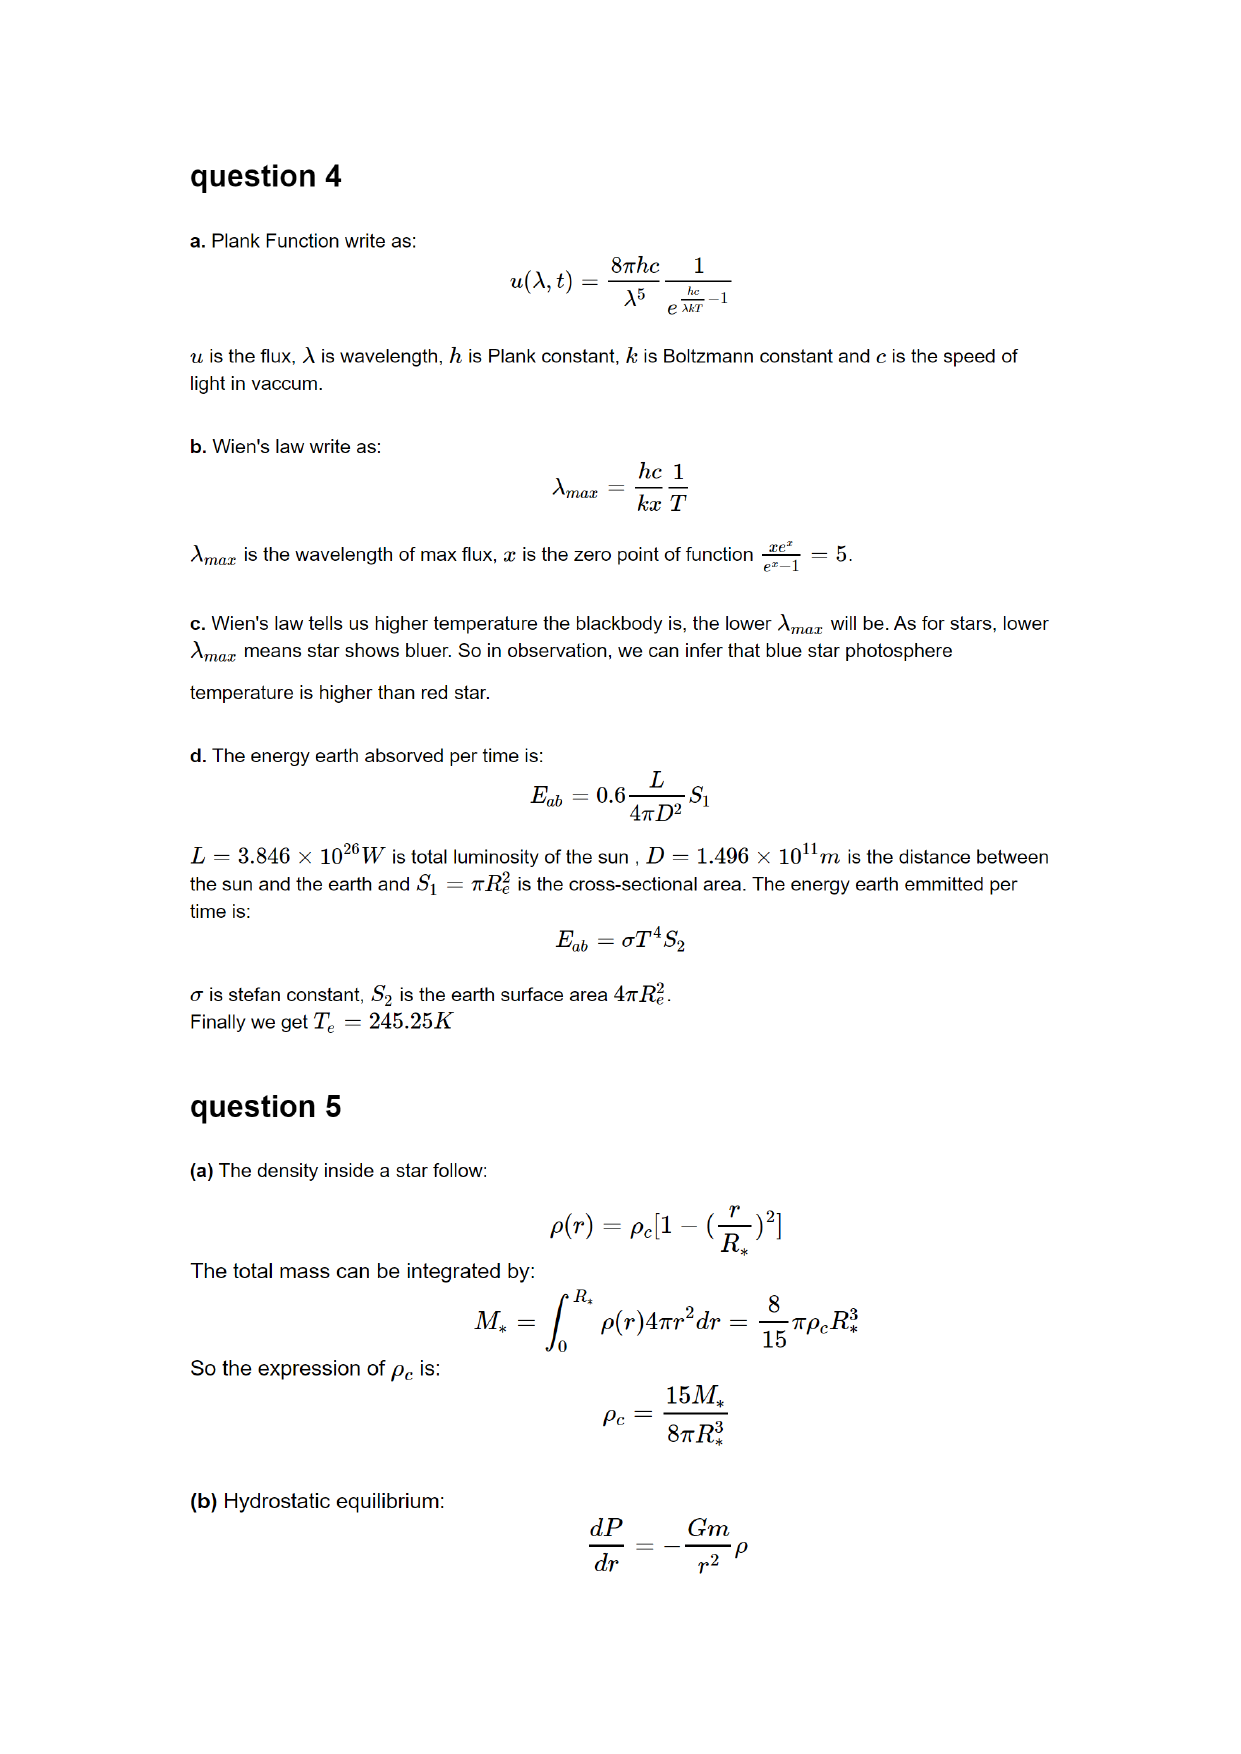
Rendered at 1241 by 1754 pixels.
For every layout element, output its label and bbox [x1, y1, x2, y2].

picture [187, 1202, 1053, 1575]
picture [187, 162, 1053, 665]
picture [187, 682, 1053, 1185]
